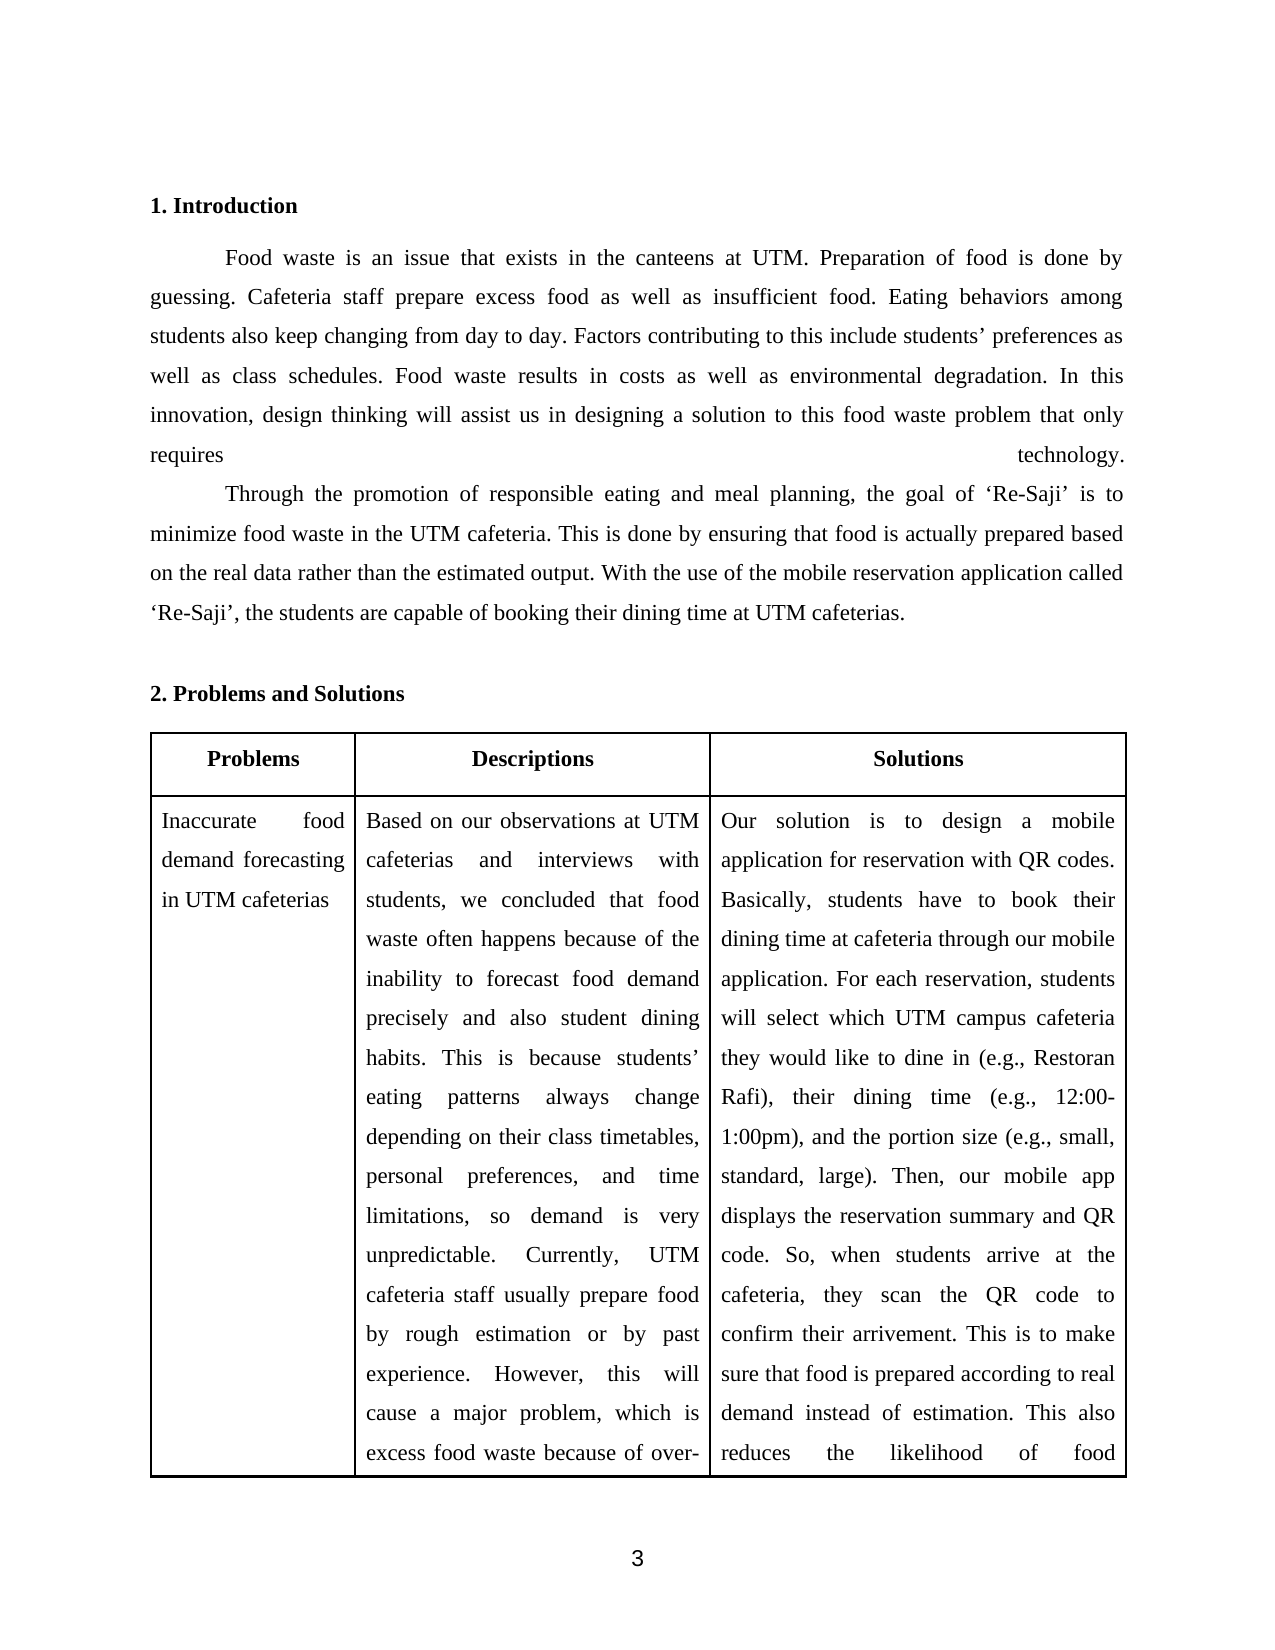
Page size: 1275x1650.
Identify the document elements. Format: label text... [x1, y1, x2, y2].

subtitle 2. Problems and Solutions [150, 680, 1125, 706]
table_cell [152, 797, 354, 1475]
subtitle 1. Introduction [150, 192, 1125, 218]
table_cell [356, 797, 709, 1475]
table_header Problems [152, 734, 354, 794]
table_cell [711, 797, 1125, 1475]
table_header Solutions [711, 734, 1125, 794]
text Food waste is an issue that exists in the canteens at UTM. Preparation of food is done by guessing. Cafeteria staff prepare excess food as well as insufficient food. Eating behaviors among students also keep changing from day to day. Factors contributing to this include students’ preferences as well as class schedules. Food waste results in costs as well as environmental degradation. In this innovation, design thinking will assist us in designing a solution to this food waste problem that only requires technology. Through the promotion of responsible eating and meal planning, the goal of ‘Re-Saji’ is to minimize food waste in the UTM cafeteria. This is done by ensuring that food is actually prepared based on the real data rather than the estimated output. With the use of the mobile reservation application called ‘Re-Saji’, the students are capable of booking their dining time at UTM cafeterias. [150, 244, 1125, 625]
table_header Descriptions [356, 734, 709, 794]
